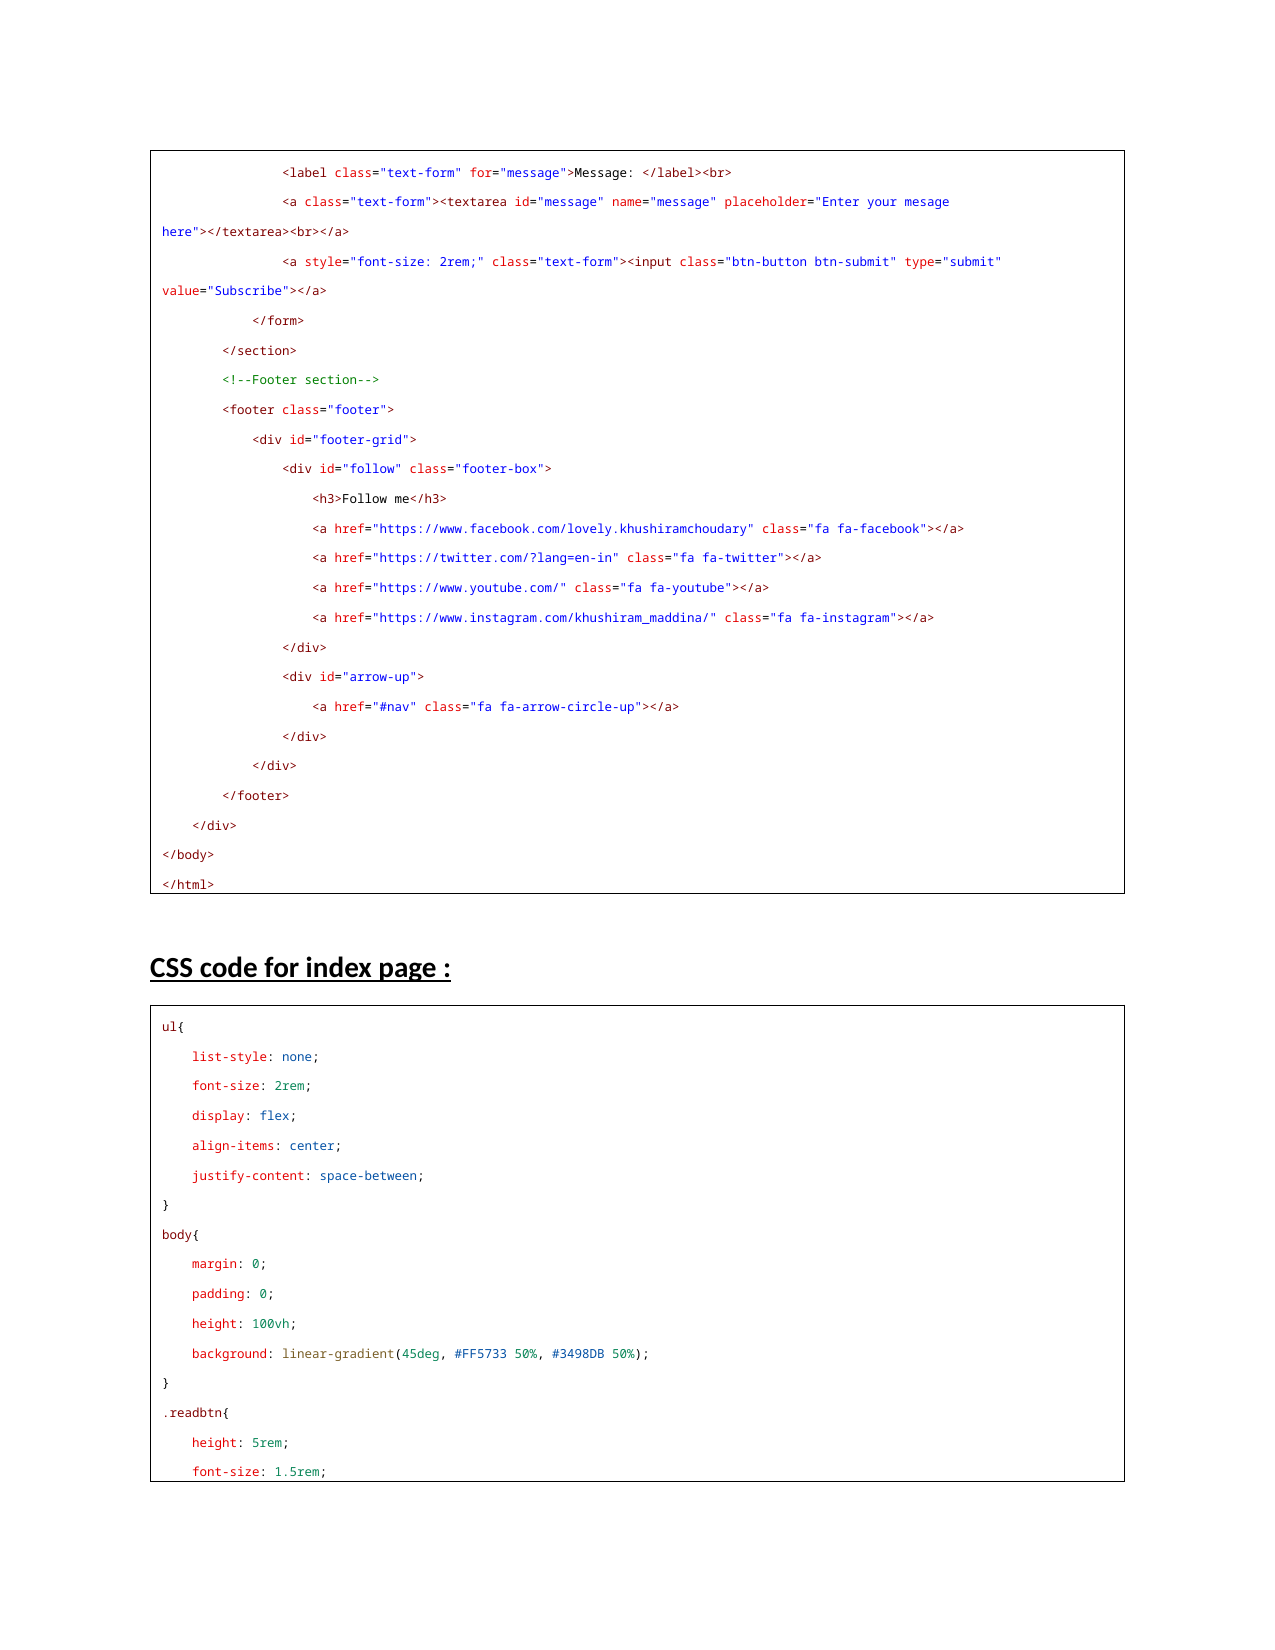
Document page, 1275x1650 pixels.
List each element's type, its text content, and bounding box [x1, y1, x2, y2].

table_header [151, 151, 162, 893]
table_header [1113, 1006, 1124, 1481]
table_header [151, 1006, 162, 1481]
text CSS code for index page : [150, 949, 1125, 985]
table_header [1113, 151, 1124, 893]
